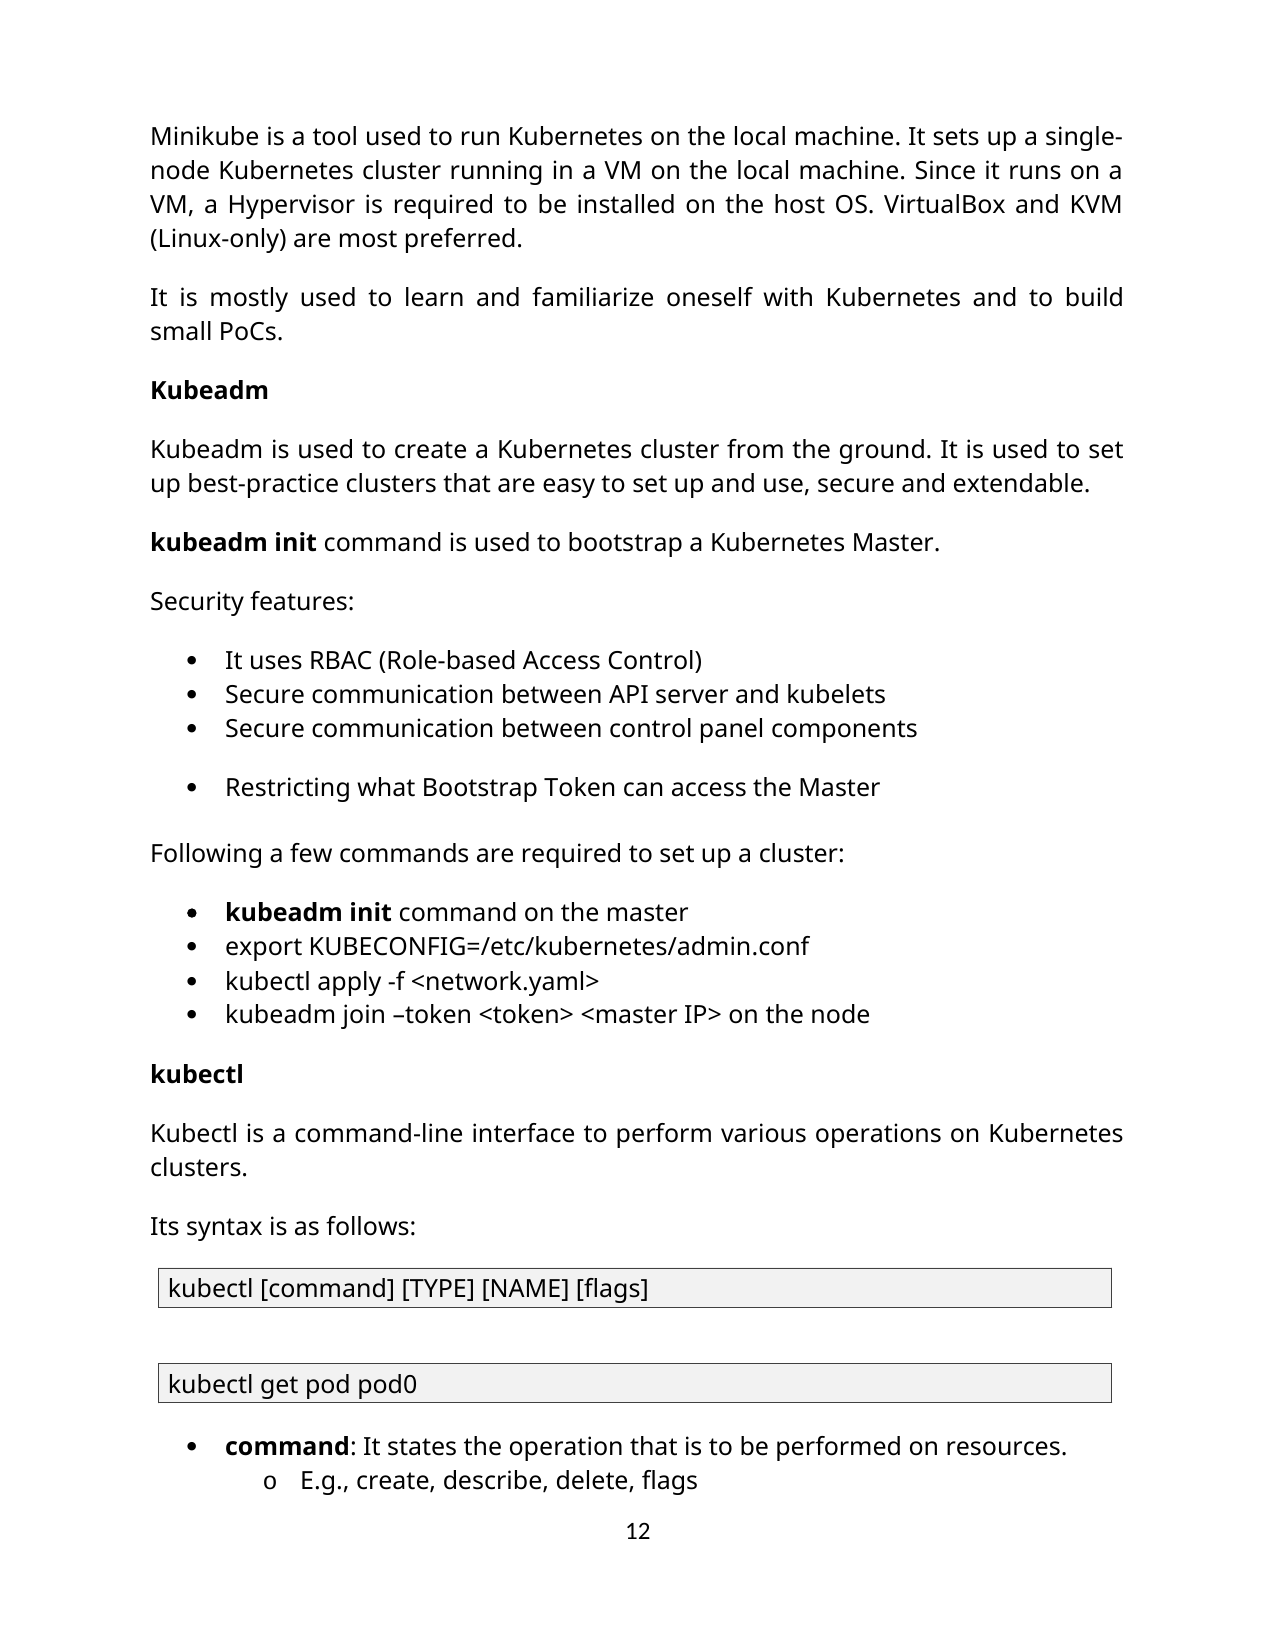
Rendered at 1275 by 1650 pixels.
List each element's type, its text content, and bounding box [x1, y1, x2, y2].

list Restricting what Bootstrap Token can access the Master [187, 770, 1125, 804]
text kubectl [150, 1056, 1125, 1090]
list It uses RBAC (Role-based Access Control) [187, 643, 1125, 677]
list kubectl apply -f <network.yaml> [187, 963, 1125, 997]
text Security features: [150, 584, 1125, 618]
text Kubeadm is used to create a Kubernetes cluster from the ground. It is used to set up best-practice clusters that are easy to set up and use, secure and extendable. [150, 432, 1125, 500]
list export KUBECONFIG=/etc/kubernetes/admin.conf [187, 929, 1125, 963]
text It is mostly used to learn and familiarize oneself with Kubernetes and to build small PoCs. [150, 279, 1125, 348]
text Following a few commands are required to set up a cluster: [150, 836, 1125, 870]
text kubectl get pod pod0 [159, 1364, 1111, 1402]
list command: It states the operation that is to be performed on resources. [187, 1428, 1125, 1463]
list kubeadm init command on the master [187, 895, 1125, 929]
text Its syntax is as follows: [150, 1208, 1125, 1242]
list Secure communication between API server and kubelets [187, 677, 1125, 711]
list kubeadm join –token <token> <master IP> on the node [187, 997, 1125, 1031]
text kubeadm init command is used to bootstrap a Kubernetes Master. [150, 525, 1125, 559]
list Secure communication between control panel components [187, 711, 1125, 745]
text Minikube is a tool used to run Kubernetes on the local machine. It sets up a single-node Kubernetes cluster running in a VM on the local machine. Since it runs on a VM, a Hypervisor is required to be installed on the host OS. VirtualBox and KVM (Linux-only) are most preferred. [150, 118, 1125, 254]
text Kubectl is a command-line interface to perform various operations on Kubernetes clusters. [150, 1115, 1125, 1183]
text kubectl [command] [TYPE] [NAME] [flags] [159, 1269, 1111, 1307]
text Kubeadm [150, 373, 1125, 407]
list E.g., create, describe, delete, flags [262, 1463, 1125, 1497]
